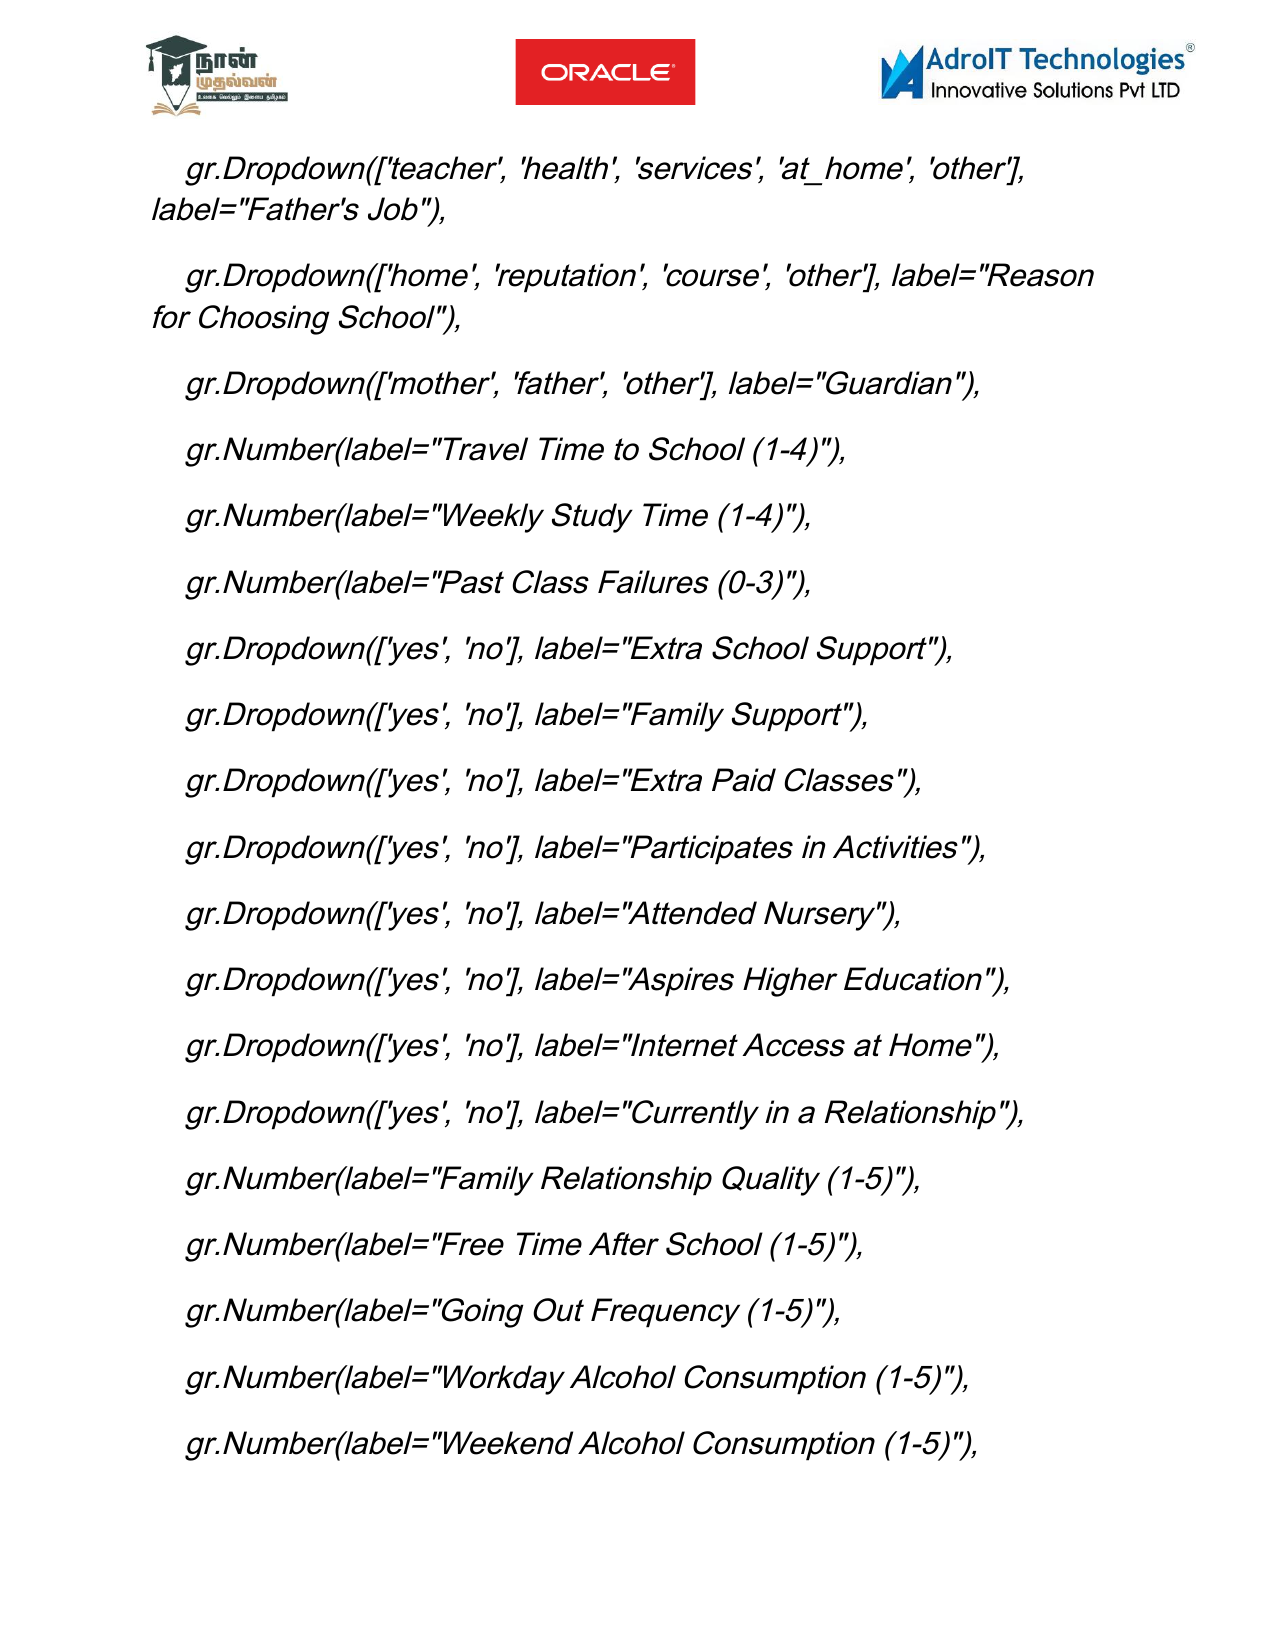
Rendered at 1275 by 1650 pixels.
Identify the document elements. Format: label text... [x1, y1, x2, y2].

text gr.Dropdown(['yes', 'no'], label="Currently in a Relationship"), [150, 1094, 1125, 1130]
text gr.Dropdown(['yes', 'no'], label="Internet Access at Home"), [150, 1027, 1125, 1063]
text gr.Number(label="Workday Alcohol Consumption (1-5)"), [150, 1359, 1125, 1395]
text gr.Dropdown(['yes', 'no'], label="Extra Paid Classes"), [150, 762, 1125, 798]
text gr.Number(label="Weekly Study Time (1-4)"), [150, 497, 1125, 533]
text gr.Dropdown(['mother', 'father', 'other'], label="Guardian"), [150, 365, 1125, 401]
text gr.Dropdown(['home', 'reputation', 'course', 'other'], label="Reason for Choosing School"), [150, 257, 1125, 335]
text gr.Number(label="Family Relationship Quality (1-5)"), [150, 1160, 1125, 1196]
text gr.Dropdown(['yes', 'no'], label="Extra School Support"), [150, 630, 1125, 666]
text gr.Number(label="Past Class Failures (0-3)"), [150, 564, 1125, 600]
text gr.Dropdown(['yes', 'no'], label="Attended Nursery"), [150, 895, 1125, 931]
text gr.Dropdown(['yes', 'no'], label="Family Support"), [150, 696, 1125, 732]
text gr.Number(label="Travel Time to School (1-4)"), [150, 431, 1125, 467]
text gr.Dropdown(['yes', 'no'], label="Participates in Activities"), [150, 829, 1125, 865]
picture [515, 39, 696, 105]
text gr.Number(label="Free Time After School (1-5)"), [150, 1226, 1125, 1262]
text gr.Dropdown(['yes', 'no'], label="Aspires Higher Education"), [150, 961, 1125, 997]
text gr.Number(label="Going Out Frequency (1-5)"), [150, 1292, 1125, 1328]
text gr.Dropdown(['teacher', 'health', 'services', 'at_home', 'other'], label="Father's Job"), [150, 150, 1125, 227]
picture [140, 31, 290, 119]
picture [878, 39, 1197, 105]
text gr.Number(label="Weekend Alcohol Consumption (1-5)"), [150, 1425, 1125, 1461]
